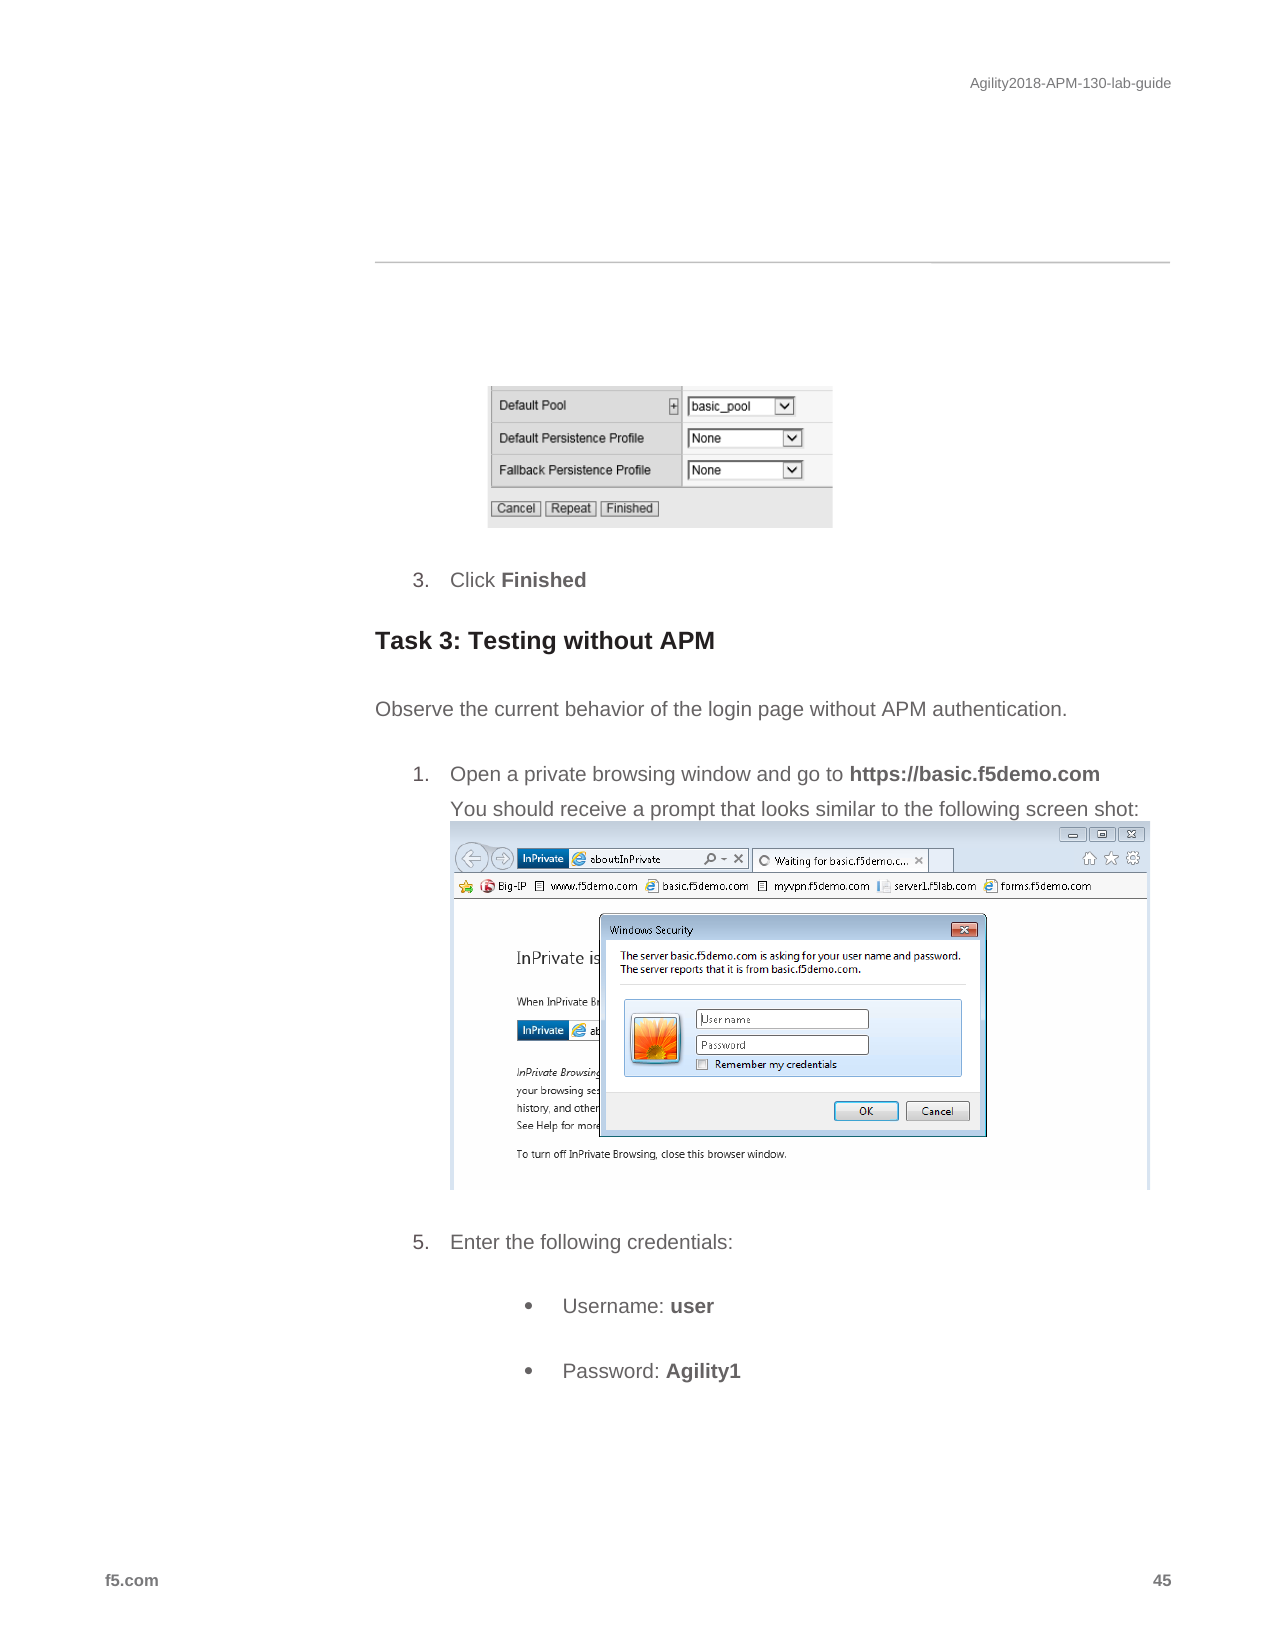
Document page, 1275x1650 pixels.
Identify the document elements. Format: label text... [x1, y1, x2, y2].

list Password: Agility1 [525, 1348, 1171, 1383]
list Enter the following credentials: [412, 1218, 1171, 1254]
text Observe the current behavior of the login page without APM authentication. [375, 686, 1171, 721]
picture [487, 386, 833, 528]
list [450, 351, 1171, 527]
picture [450, 821, 1150, 1190]
subtitle Task 3: Testing without APM [375, 621, 1171, 657]
list Username: user [525, 1283, 1171, 1318]
list Click Finished [412, 557, 1171, 592]
